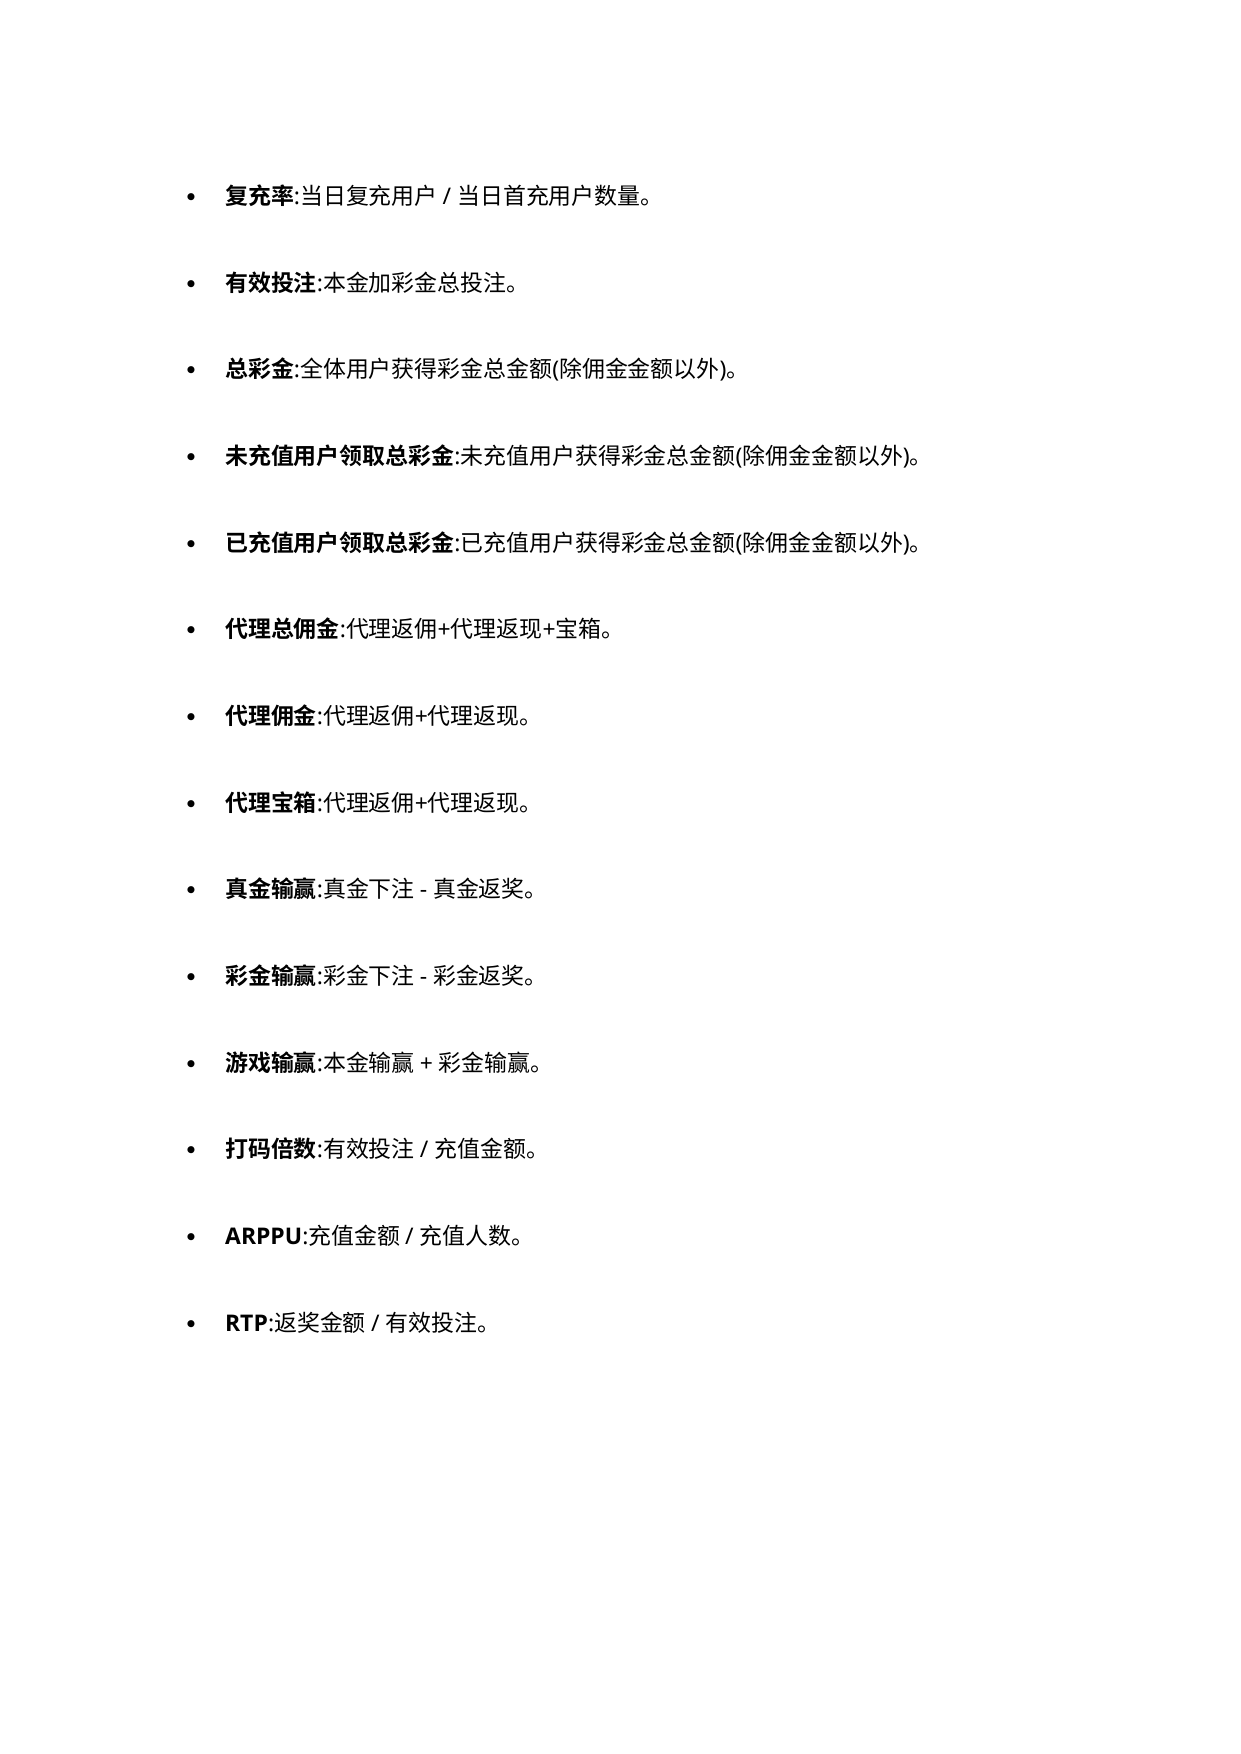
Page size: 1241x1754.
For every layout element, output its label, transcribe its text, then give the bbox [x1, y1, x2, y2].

list RTP:返奖金额 / 有效投注。 [187, 1289, 1090, 1354]
list 有效投注:本金加彩金总投注。 [187, 249, 1090, 314]
list 游戏输赢:本金输赢 + 彩金输赢。 [187, 1029, 1090, 1094]
list ARPPU:充值金额 / 充值人数。 [187, 1202, 1090, 1267]
list 代理总佣金:代理返佣+代理返现+宝箱。 [187, 595, 1090, 660]
list 代理宝箱:代理返佣+代理返现。 [187, 769, 1090, 834]
list 已充值用户领取总彩金:已充值用户获得彩金总金额(除佣金金额以外)。 [187, 509, 1090, 574]
list 彩金输赢:彩金下注 - 彩金返奖。 [187, 942, 1090, 1007]
list 总彩金:全体用户获得彩金总金额(除佣金金额以外)。 [187, 335, 1090, 400]
list 真金输赢:真金下注 - 真金返奖。 [187, 855, 1090, 920]
list 复充率:当日复充用户 / 当日首充用户数量。 [187, 162, 1090, 227]
list 打码倍数:有效投注 / 充值金额。 [187, 1115, 1090, 1180]
list 未充值用户领取总彩金:未充值用户获得彩金总金额(除佣金金额以外)。 [187, 422, 1090, 487]
list 代理佣金:代理返佣+代理返现。 [187, 682, 1090, 747]
